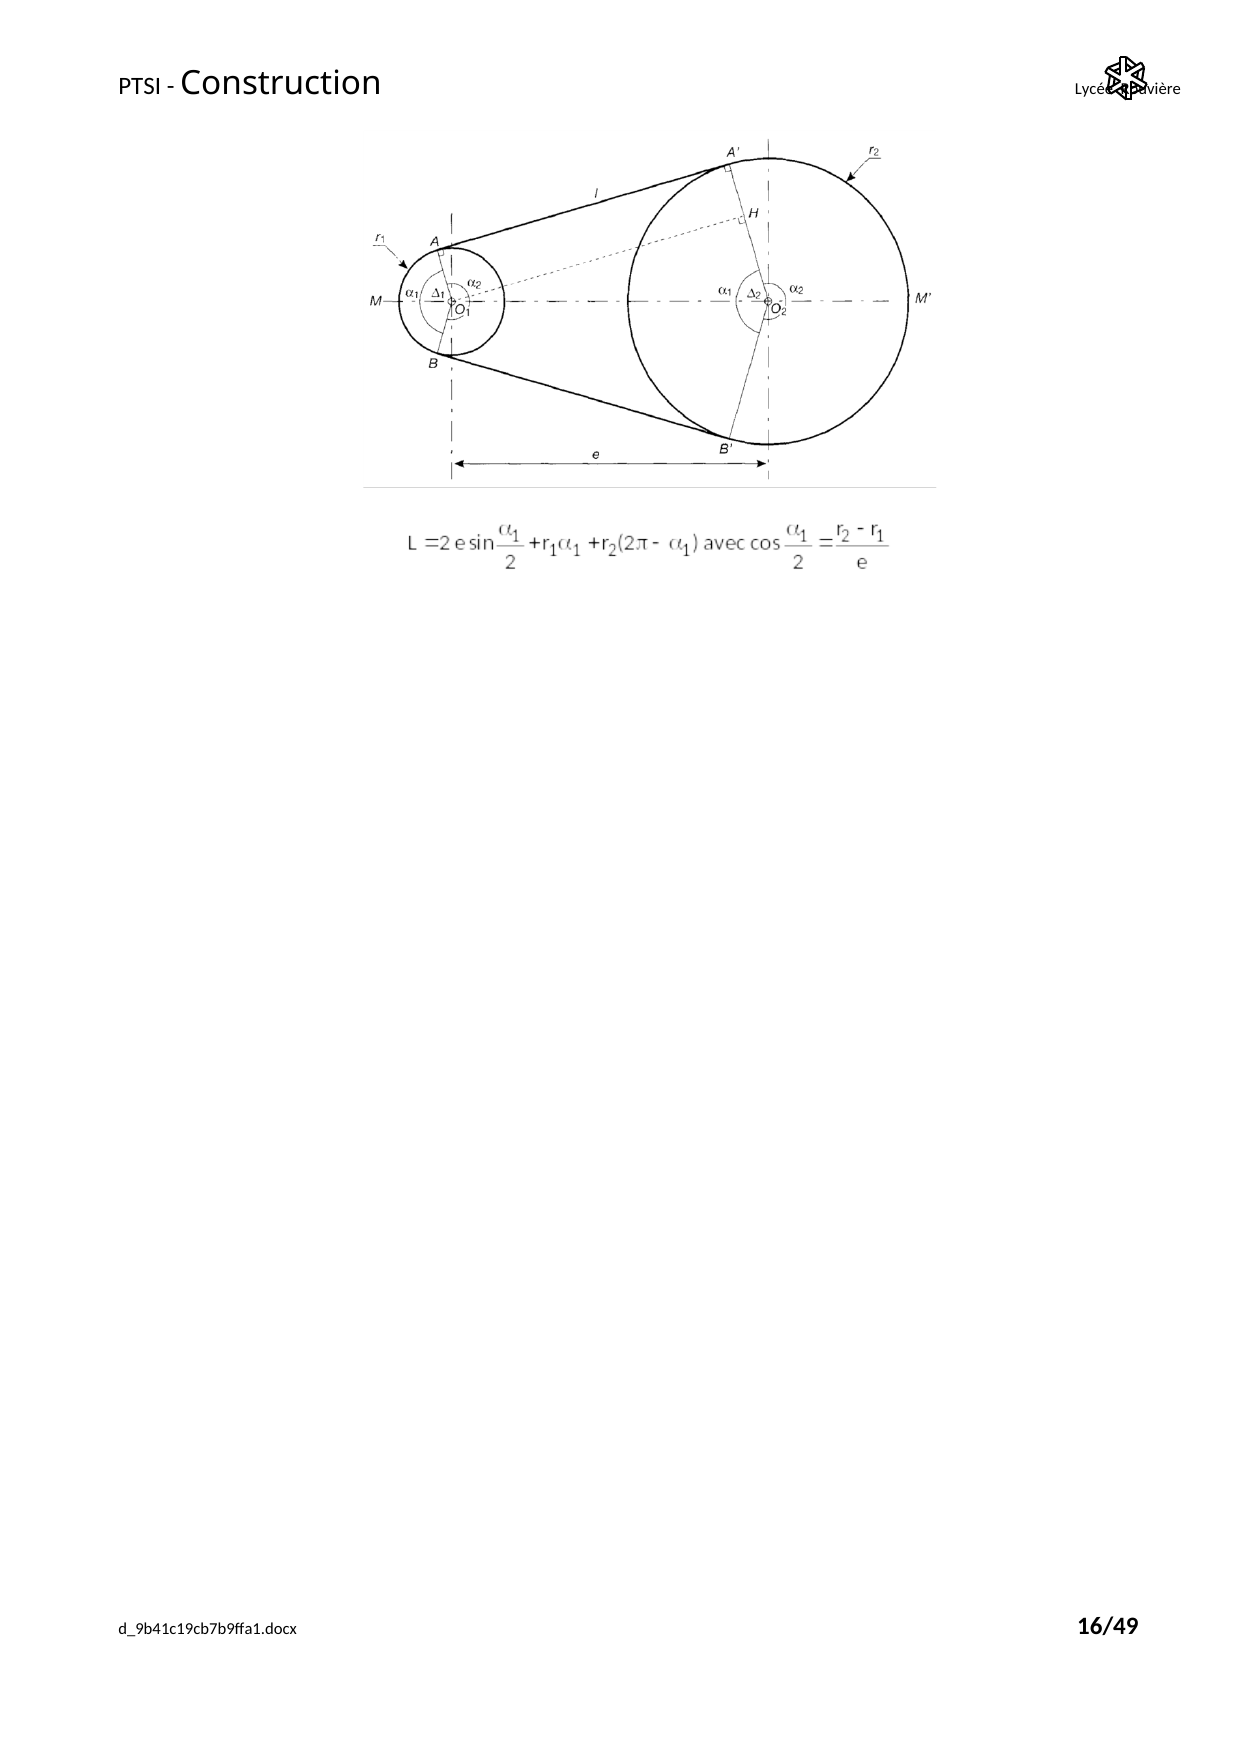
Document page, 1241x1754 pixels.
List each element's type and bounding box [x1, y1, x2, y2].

picture [362, 129, 938, 488]
